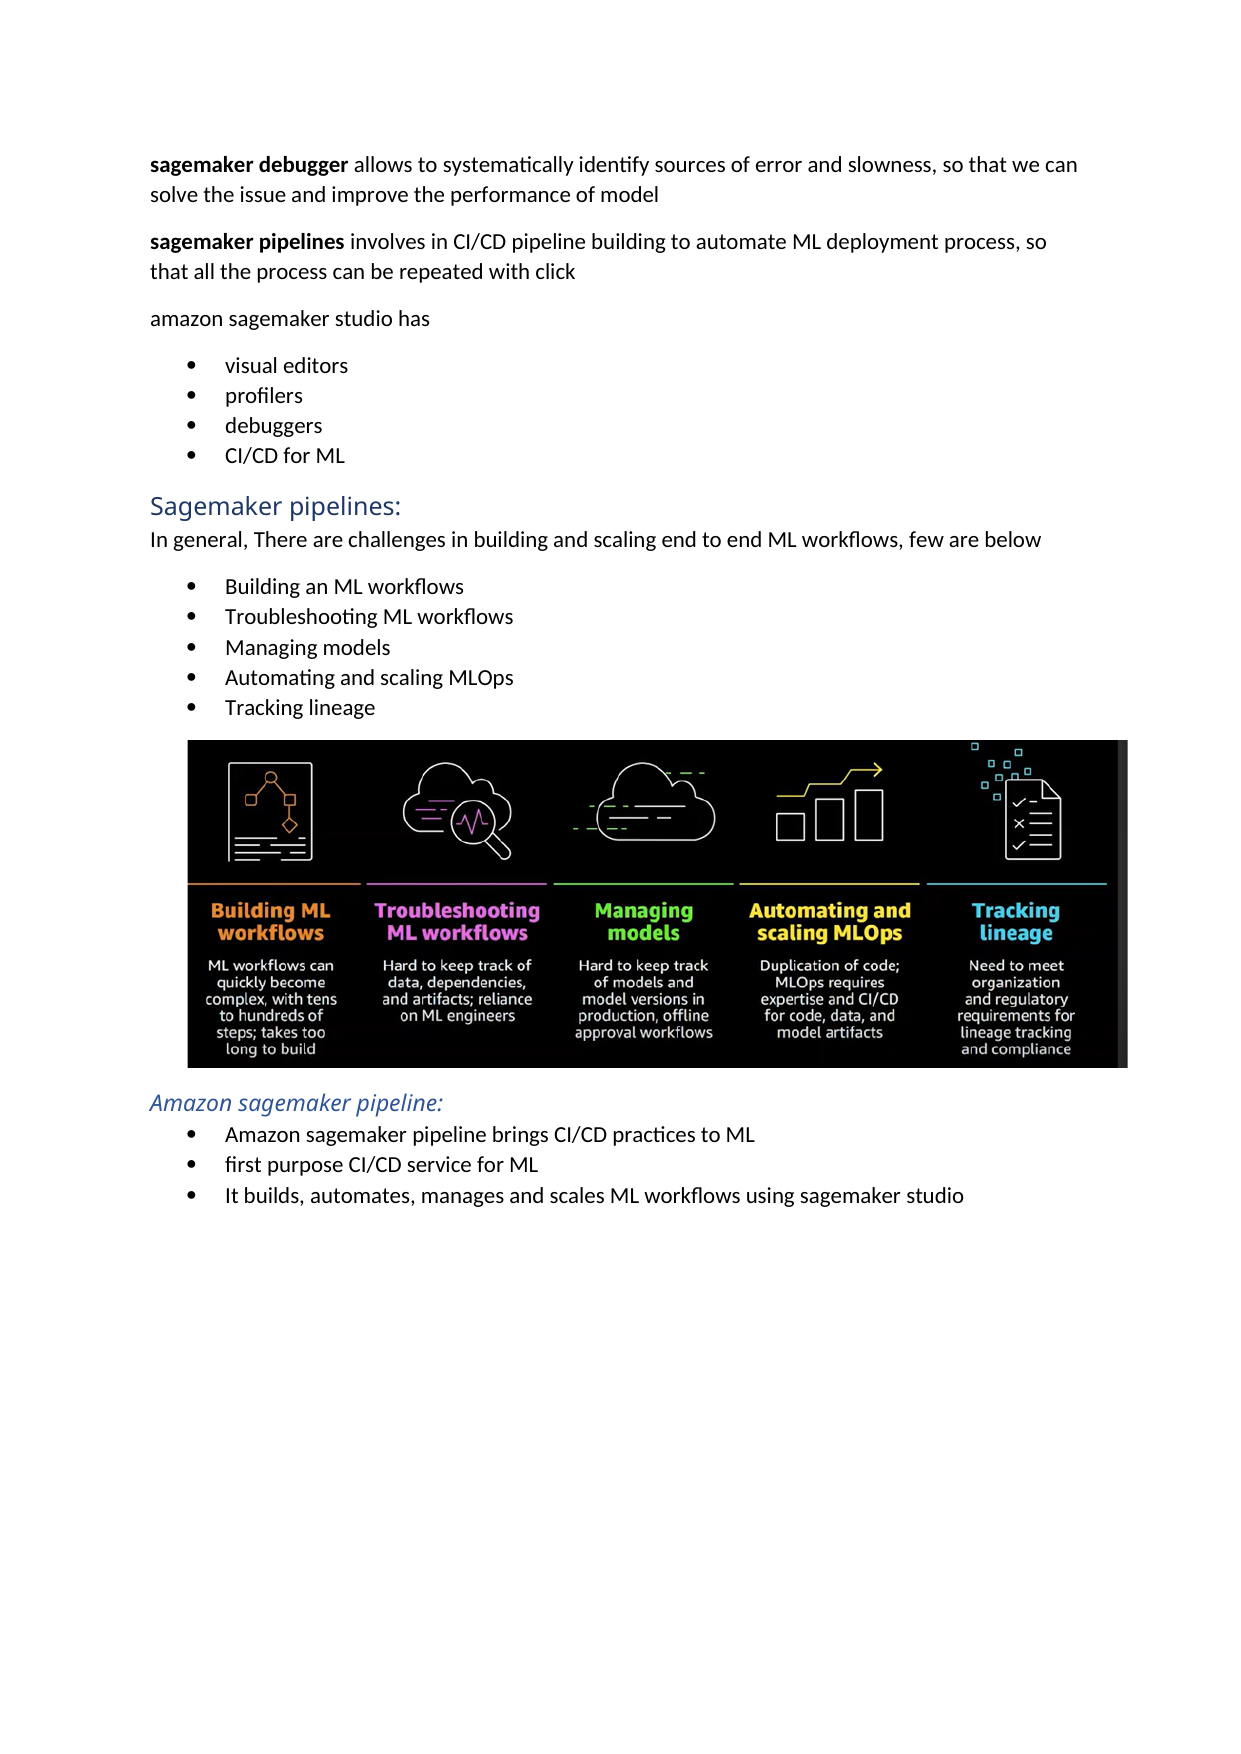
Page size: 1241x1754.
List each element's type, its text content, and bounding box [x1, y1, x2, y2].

text In general, There are challenges in building and scaling end to end ML workflows, few are below [150, 525, 1090, 553]
text sagemaker debugger allows to systematically identify sources of error and slowness, so that we can solve the issue and improve the performance of model [150, 150, 1090, 208]
list first purpose CI/CD service for ML [187, 1151, 1090, 1179]
picture [187, 740, 1128, 1068]
list debuggers [187, 411, 1090, 439]
list Tracking lineage [187, 693, 1090, 721]
list Automating and scaling MLOps [187, 663, 1090, 691]
list Troubleshooting ML workflows [187, 602, 1090, 630]
list profilers [187, 381, 1090, 409]
subtitle Sagemaker pipelines: [150, 488, 1090, 523]
list It builds, automates, manages and scales ML workflows using sagemaker studio [187, 1181, 1090, 1209]
text sagemaker pipelines involves in CI/CD pipeline building to automate ML deployment process, so that all the process can be repeated with click [150, 227, 1090, 285]
list visual editors [187, 351, 1090, 379]
list Amazon sagemaker pipeline brings CI/CD practices to ML [187, 1120, 1090, 1148]
list Building an ML workflows [187, 572, 1090, 600]
text amazon sagemaker studio has [150, 304, 1090, 332]
list CI/CD for ML [187, 442, 1090, 470]
list Managing models [187, 633, 1090, 661]
subtitle Amazon sagemaker pipeline: [150, 1087, 1090, 1118]
